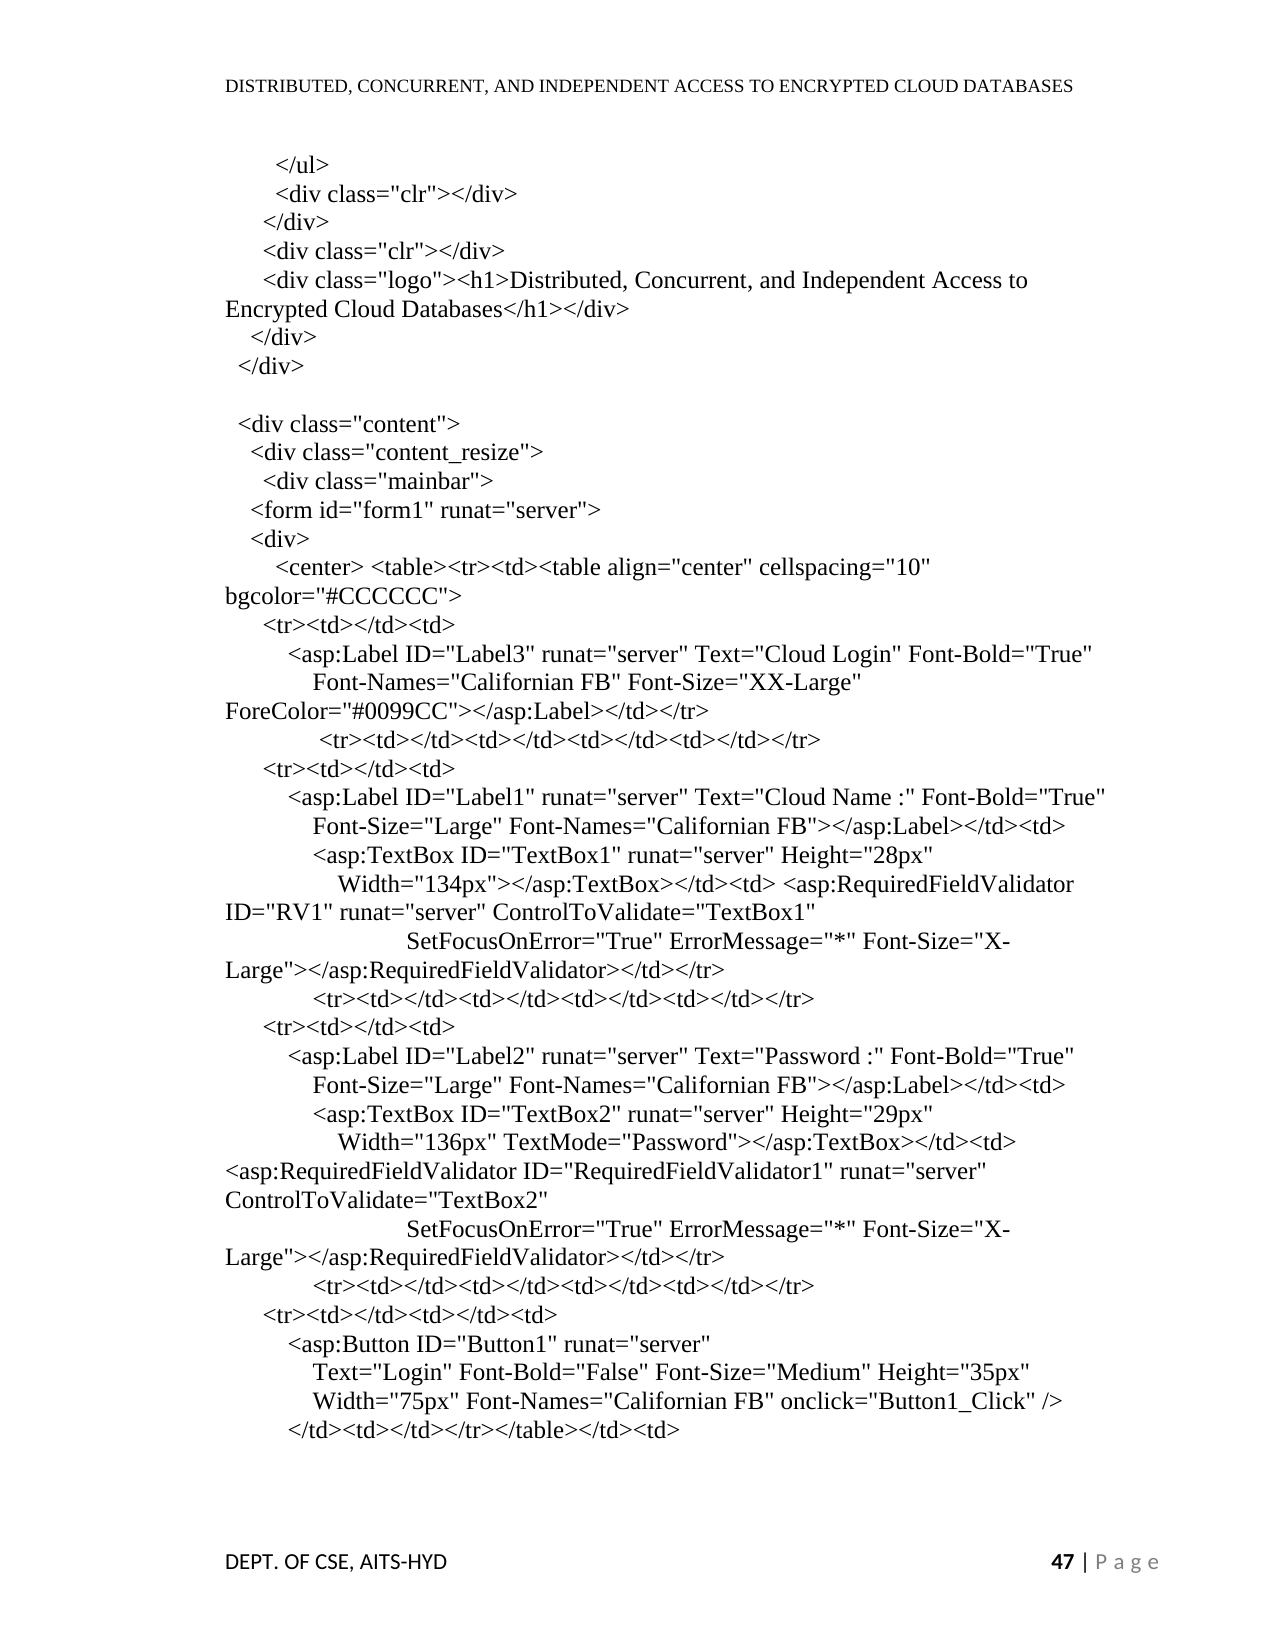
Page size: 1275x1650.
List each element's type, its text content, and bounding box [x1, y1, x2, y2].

text </td><td></td></tr></table></td><td> [225, 1415, 1125, 1444]
text <tr><td></td><td> [225, 1012, 1125, 1041]
text <div class="logo"><h1>Distributed, Concurrent, and Independent Access to Encrypted Cloud Databases</h1></div> [225, 265, 1125, 322]
text <div class="clr"></div> [225, 236, 1125, 265]
text <tr><td></td><td></td><td></td><td></td></tr> [225, 1271, 1125, 1300]
text <tr><td></td><td> [225, 610, 1125, 639]
text </ul> [225, 150, 1125, 179]
text <div class="content"> [225, 409, 1125, 437]
text <asp:Button ID="Button1" runat="server" [225, 1329, 1125, 1357]
text Font-Names="Californian FB" Font-Size="XX-Large" ForeColor="#0099CC"></asp:Label></td></tr> [225, 667, 1125, 725]
text <center> <table><tr><td><table align="center" cellspacing="10" bgcolor="#CCCCCC"> [225, 552, 1125, 610]
text <asp:TextBox ID="TextBox1" runat="server" Height="28px" [225, 840, 1125, 869]
text </div> [225, 351, 1125, 380]
text </div> [225, 322, 1125, 351]
text </div> [225, 207, 1125, 236]
text Font-Size="Large" Font-Names="Californian FB"></asp:Label></td><td> [225, 811, 1125, 840]
text Text="Login" Font-Bold="False" Font-Size="Medium" Height="35px" [225, 1357, 1125, 1386]
text <asp:TextBox ID="TextBox2" runat="server" Height="29px" [225, 1099, 1125, 1127]
text <div class="clr"></div> [225, 179, 1125, 207]
text <tr><td></td><td></td><td></td><td></td></tr> [225, 725, 1125, 754]
text <asp:Label ID="Label1" runat="server" Text="Cloud Name :" Font-Bold="True" [225, 782, 1125, 811]
text <div> [225, 524, 1125, 552]
text <asp:Label ID="Label2" runat="server" Text="Password :" Font-Bold="True" [225, 1041, 1125, 1070]
text <tr><td></td><td> [225, 754, 1125, 782]
text SetFocusOnError="True" ErrorMessage="*" Font-Size="X-Large"></asp:RequiredFieldValidator></td></tr> [225, 1214, 1125, 1271]
text <tr><td></td><td></td><td> [225, 1300, 1125, 1329]
text <div class="mainbar"> [225, 466, 1125, 495]
text Font-Size="Large" Font-Names="Californian FB"></asp:Label></td><td> [225, 1070, 1125, 1099]
text Width="136px" TextMode="Password"></asp:TextBox></td><td> <asp:RequiredFieldValidator ID="RequiredFieldValidator1" runat="server" ControlToValidate="TextBox2" [225, 1127, 1125, 1214]
text Width="75px" Font-Names="Californian FB" onclick="Button1_Click" /> [225, 1386, 1125, 1415]
text SetFocusOnError="True" ErrorMessage="*" Font-Size="X-Large"></asp:RequiredFieldValidator></td></tr> [225, 926, 1125, 984]
text <form id="form1" runat="server"> [225, 495, 1125, 524]
text <asp:Label ID="Label3" runat="server" Text="Cloud Login" Font-Bold="True" [225, 639, 1125, 667]
text <div class="content_resize"> [225, 437, 1125, 466]
text <tr><td></td><td></td><td></td><td></td></tr> [225, 984, 1125, 1012]
text Width="134px"></asp:TextBox></td><td> <asp:RequiredFieldValidator ID="RV1" runat="server" ControlToValidate="TextBox1" [225, 869, 1125, 926]
